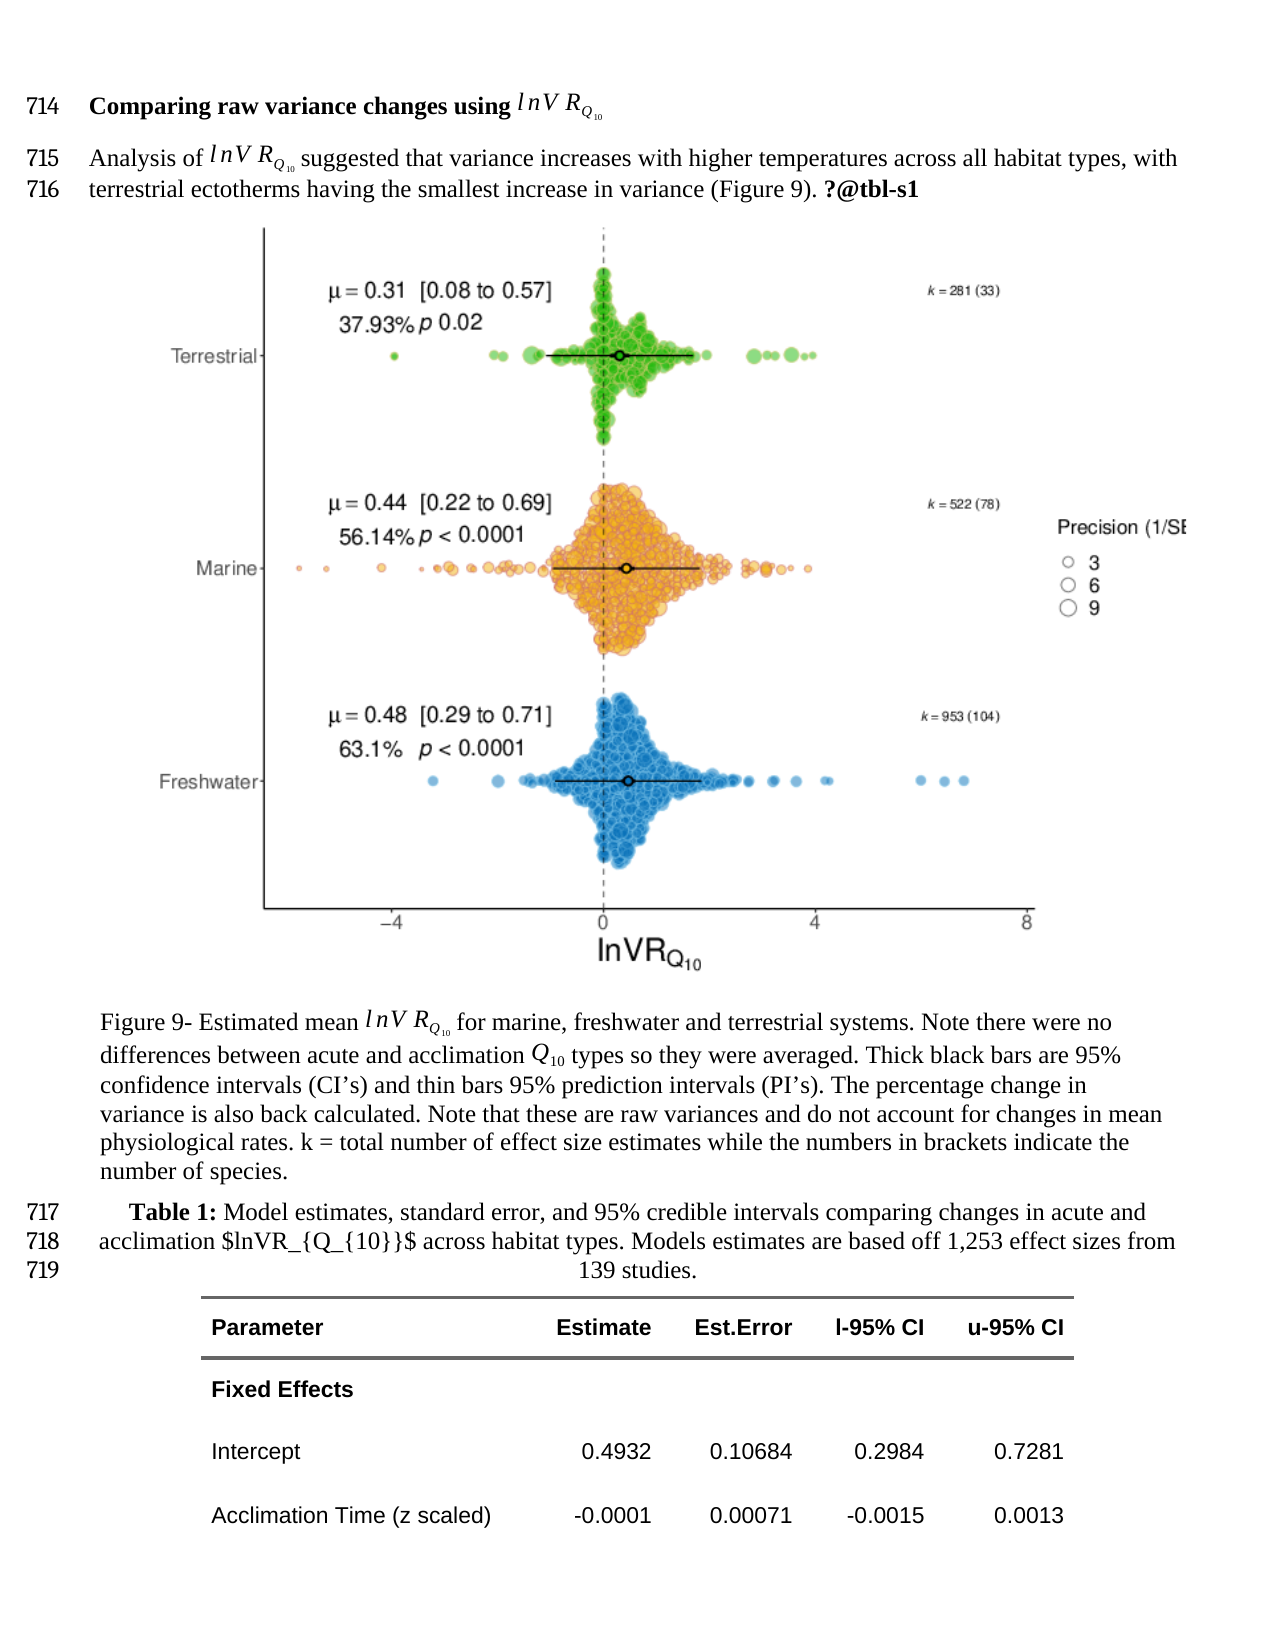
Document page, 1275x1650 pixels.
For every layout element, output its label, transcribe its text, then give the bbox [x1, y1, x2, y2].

text Analysis of suggested that variance increases with higher temperatures across all habitat types, with terrestrial ectotherms having the smallest increase in variance (Figure 9). ?@tbl-s1 [89, 141, 1186, 203]
table_cell 0.2984 [803, 1420, 934, 1484]
table_cell -0.0001 [524, 1484, 662, 1548]
table_cell 0.7281 [935, 1420, 1074, 1484]
table_header l-95% CI [803, 1299, 934, 1356]
table_header Estimate [524, 1299, 662, 1356]
subtitle Comparing raw variance changes using [89, 89, 1186, 122]
table_cell 0.4932 [524, 1420, 662, 1484]
table_cell 0.00071 [662, 1484, 803, 1548]
table_header Figure 9- Estimated mean for marine, freshwater and terrestrial systems. Note there were no differences between acute and acclimation types so they were averaged. Thick black bars are 95% confidence intervals (CI’s) and thin bars 95% prediction intervals (PI’s). The percentage change in variance is also back calculated. Note that these are raw variances and do not account for changes in mean physiological rates. k = total number of effect size estimates while the numbers in brackets indicate the number of species. [89, 222, 1186, 1197]
table_cell 0.10684 [662, 1420, 803, 1484]
table_header u-95% CI [935, 1299, 1074, 1356]
table_cell 0.0013 [935, 1484, 1074, 1548]
text Table : Model estimates, standard error, and 95% credible intervals comparing changes in acute and acclimation $lnVR_{Q_{10}}$ across habitat types. Models estimates are based off 1,253 effect sizes from 139 studies. [89, 1197, 1186, 1284]
table_header Est.Error [662, 1299, 803, 1356]
table_cell Acclimation Time (z scaled) [201, 1484, 524, 1548]
table_cell -0.0015 [803, 1484, 934, 1548]
table_cell Fixed Effects [201, 1360, 1074, 1420]
table_cell Intercept [201, 1420, 524, 1484]
table_header Parameter [201, 1299, 524, 1356]
picture [118, 222, 1187, 985]
